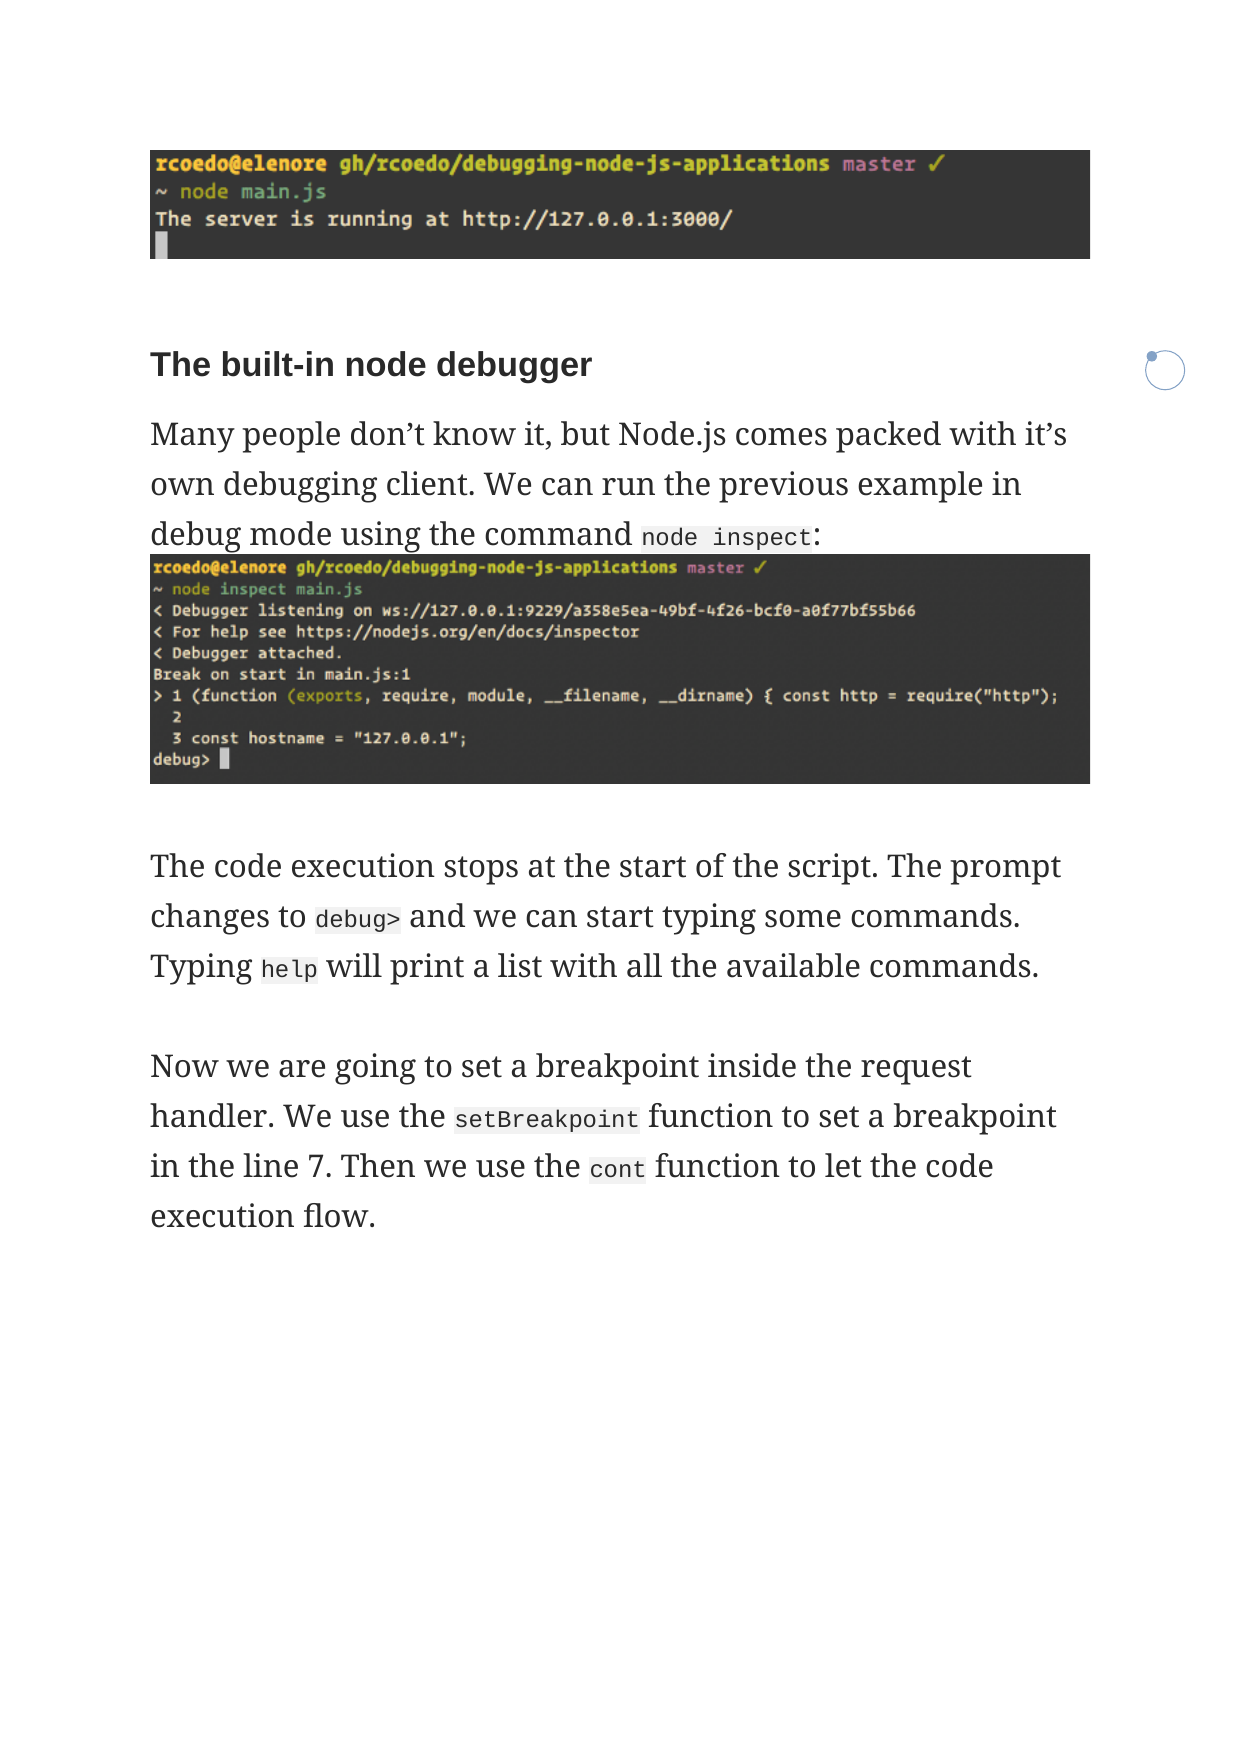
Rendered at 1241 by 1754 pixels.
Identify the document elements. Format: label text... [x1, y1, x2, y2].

picture [150, 554, 1091, 784]
text Now we are going to set a breakpoint inside the request handler. We use the setBreakpoint function to set a breakpoint in the line 7. Then we use the cont function to let the code execution flow. [150, 1036, 1090, 1236]
text The code execution stops at the start of the script. The prompt changes to debug> and we can start typing some commands. Typing help will print a list with all the available commands. [150, 836, 1090, 986]
subtitle The built-in node debugger [150, 339, 1090, 383]
picture [150, 150, 1091, 259]
text Many people don’t know it, but Node.js comes packed with it’s own debugging client. We can run the previous example in debug mode using the command node inspect: [150, 405, 1090, 554]
